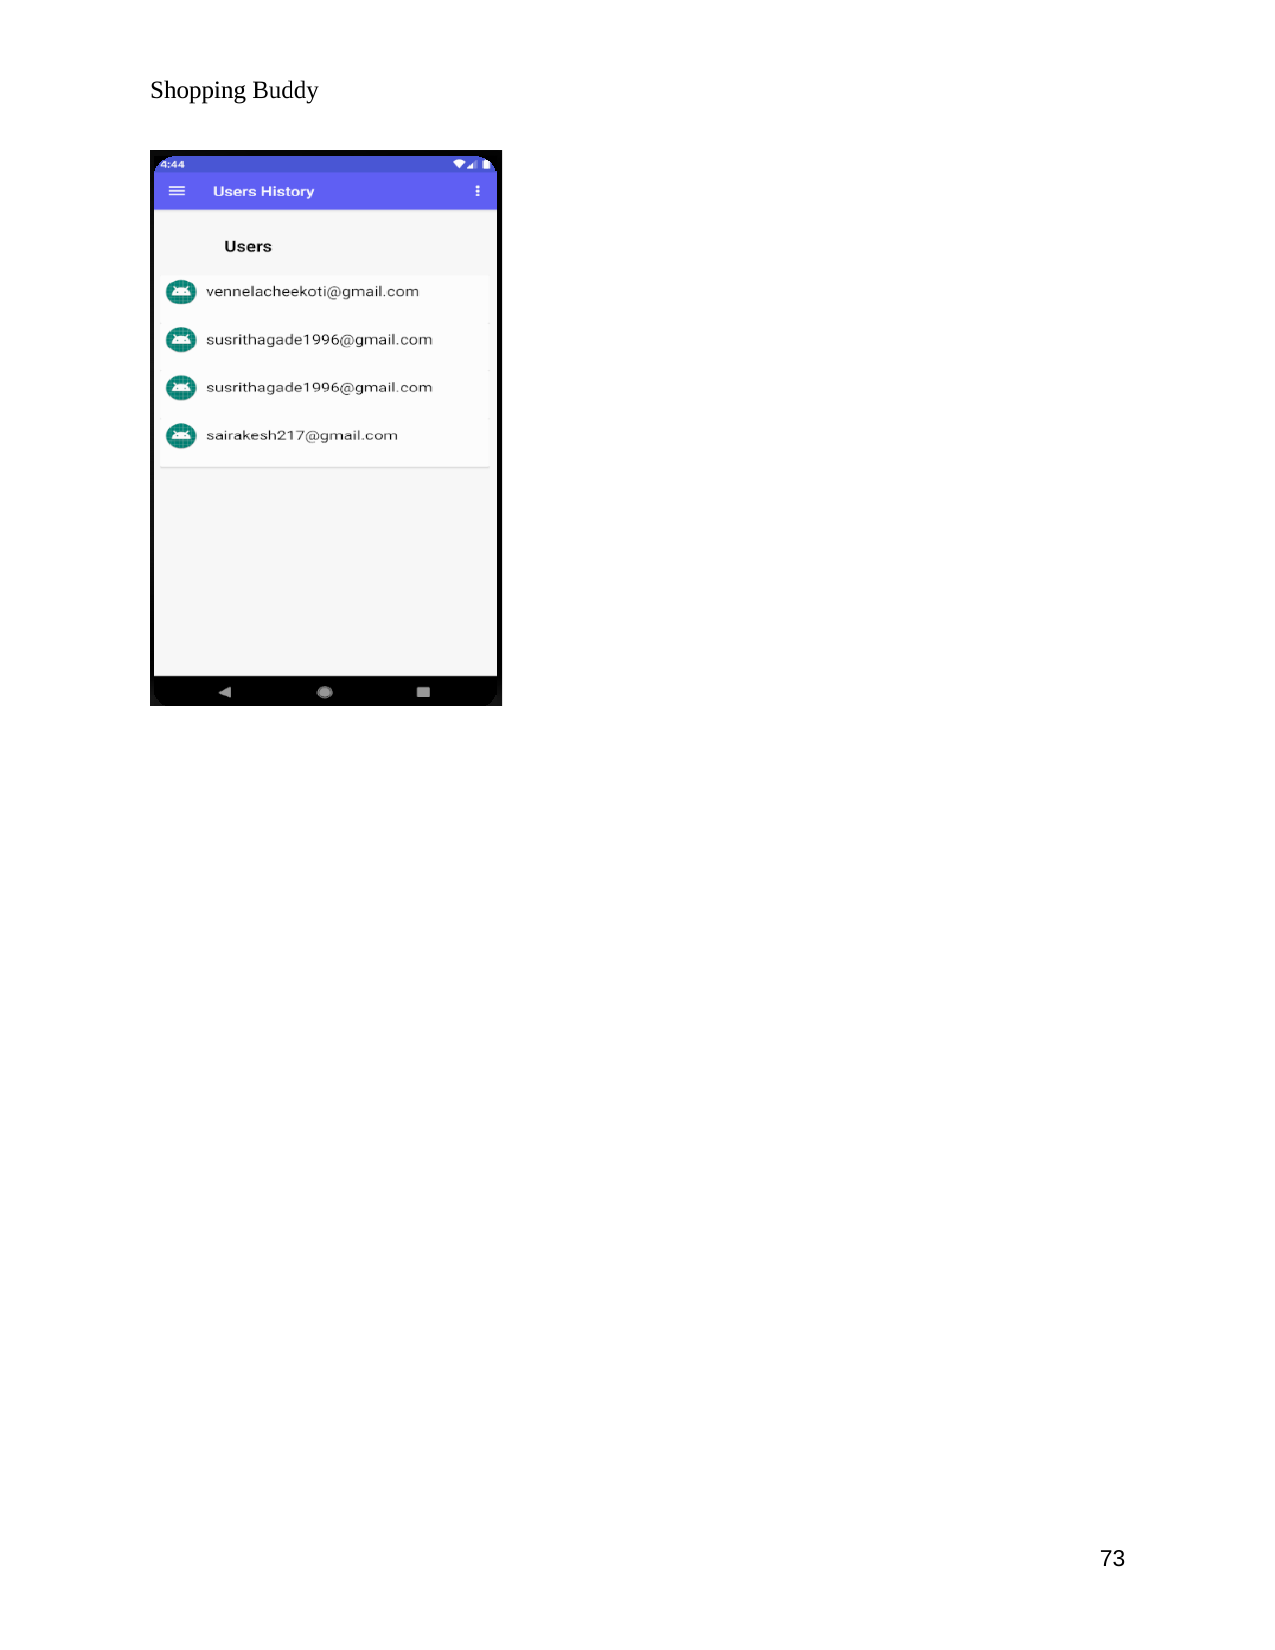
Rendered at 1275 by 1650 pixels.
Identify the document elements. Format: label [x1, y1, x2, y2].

picture [150, 150, 503, 706]
